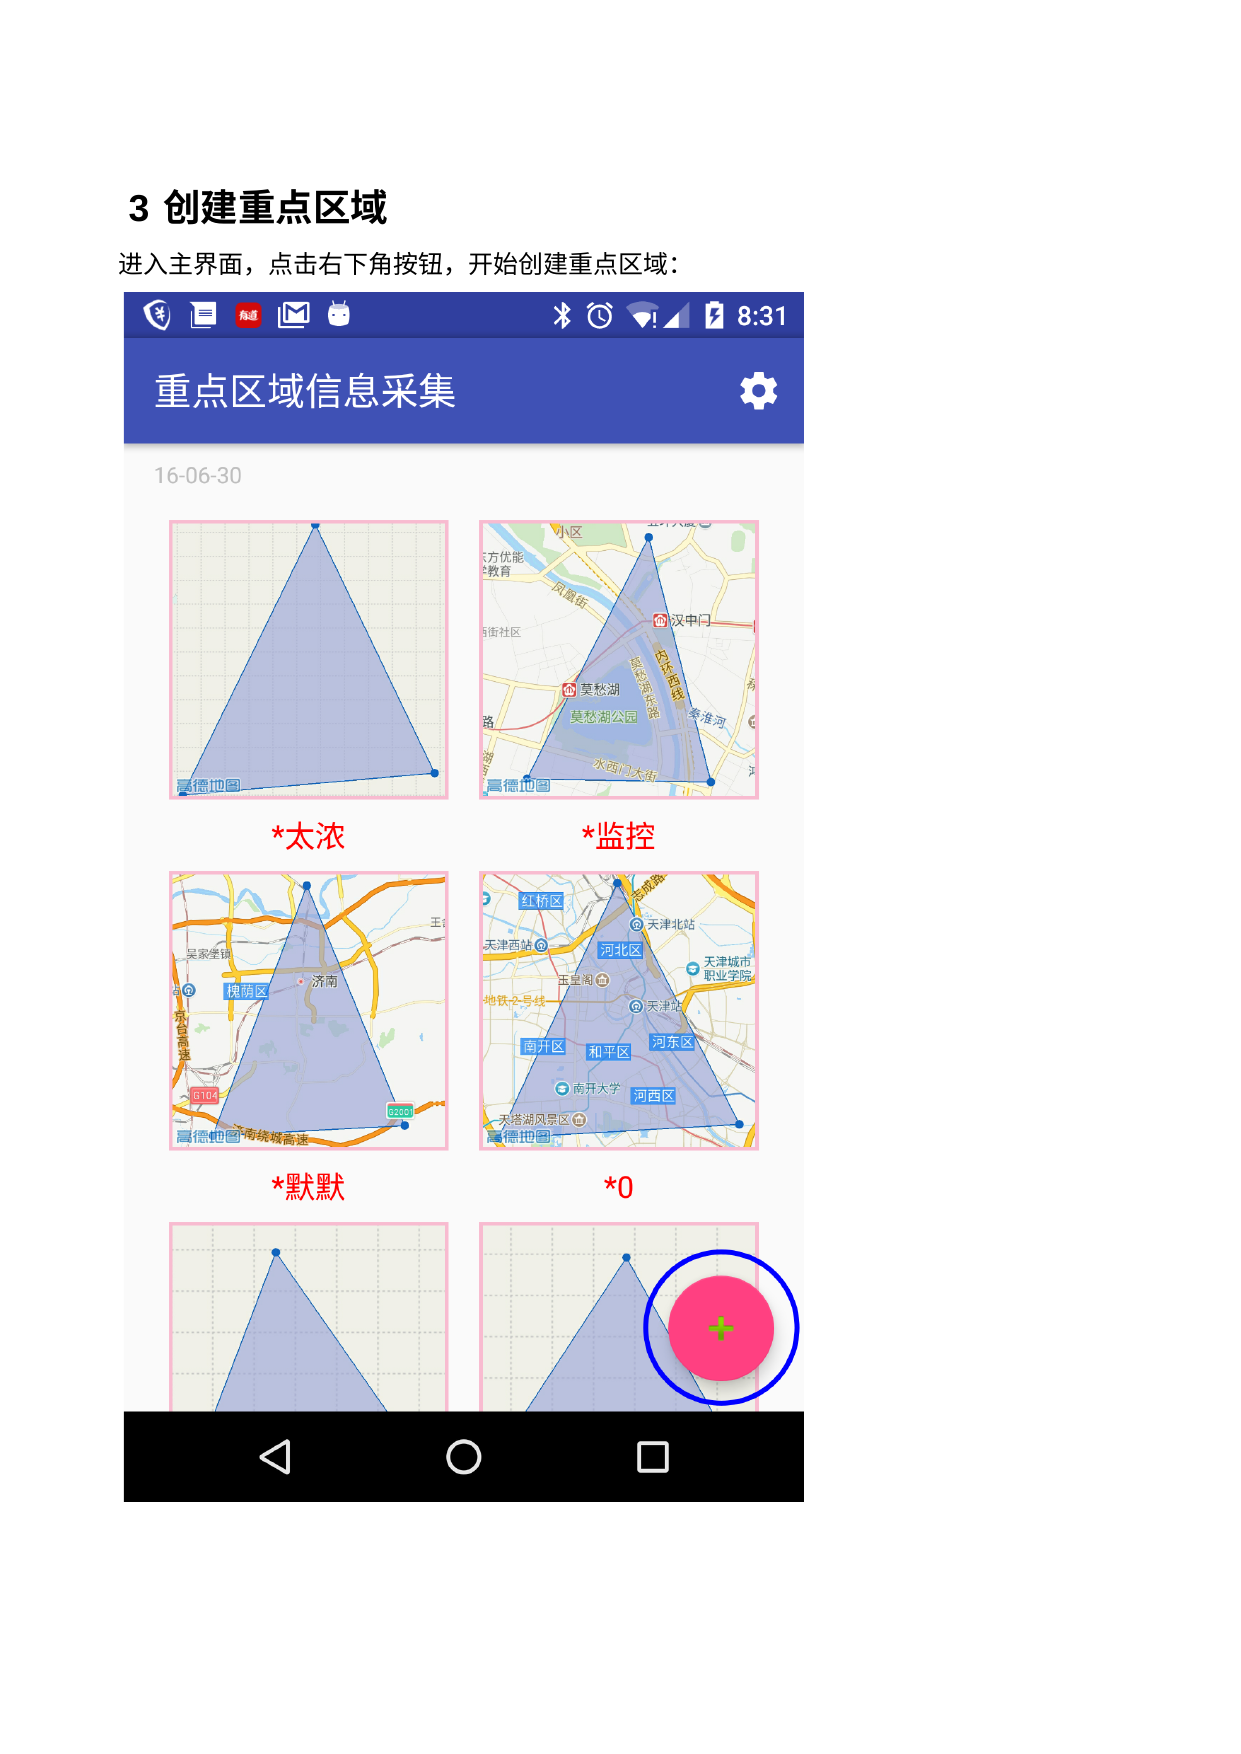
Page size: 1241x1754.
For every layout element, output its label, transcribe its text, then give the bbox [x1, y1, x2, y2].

subtitle 创建重点区域 [118, 178, 1122, 232]
picture [123, 292, 804, 1502]
text 进入主界面，点击右下角按钮，开始创建重点区域： [118, 244, 1122, 281]
